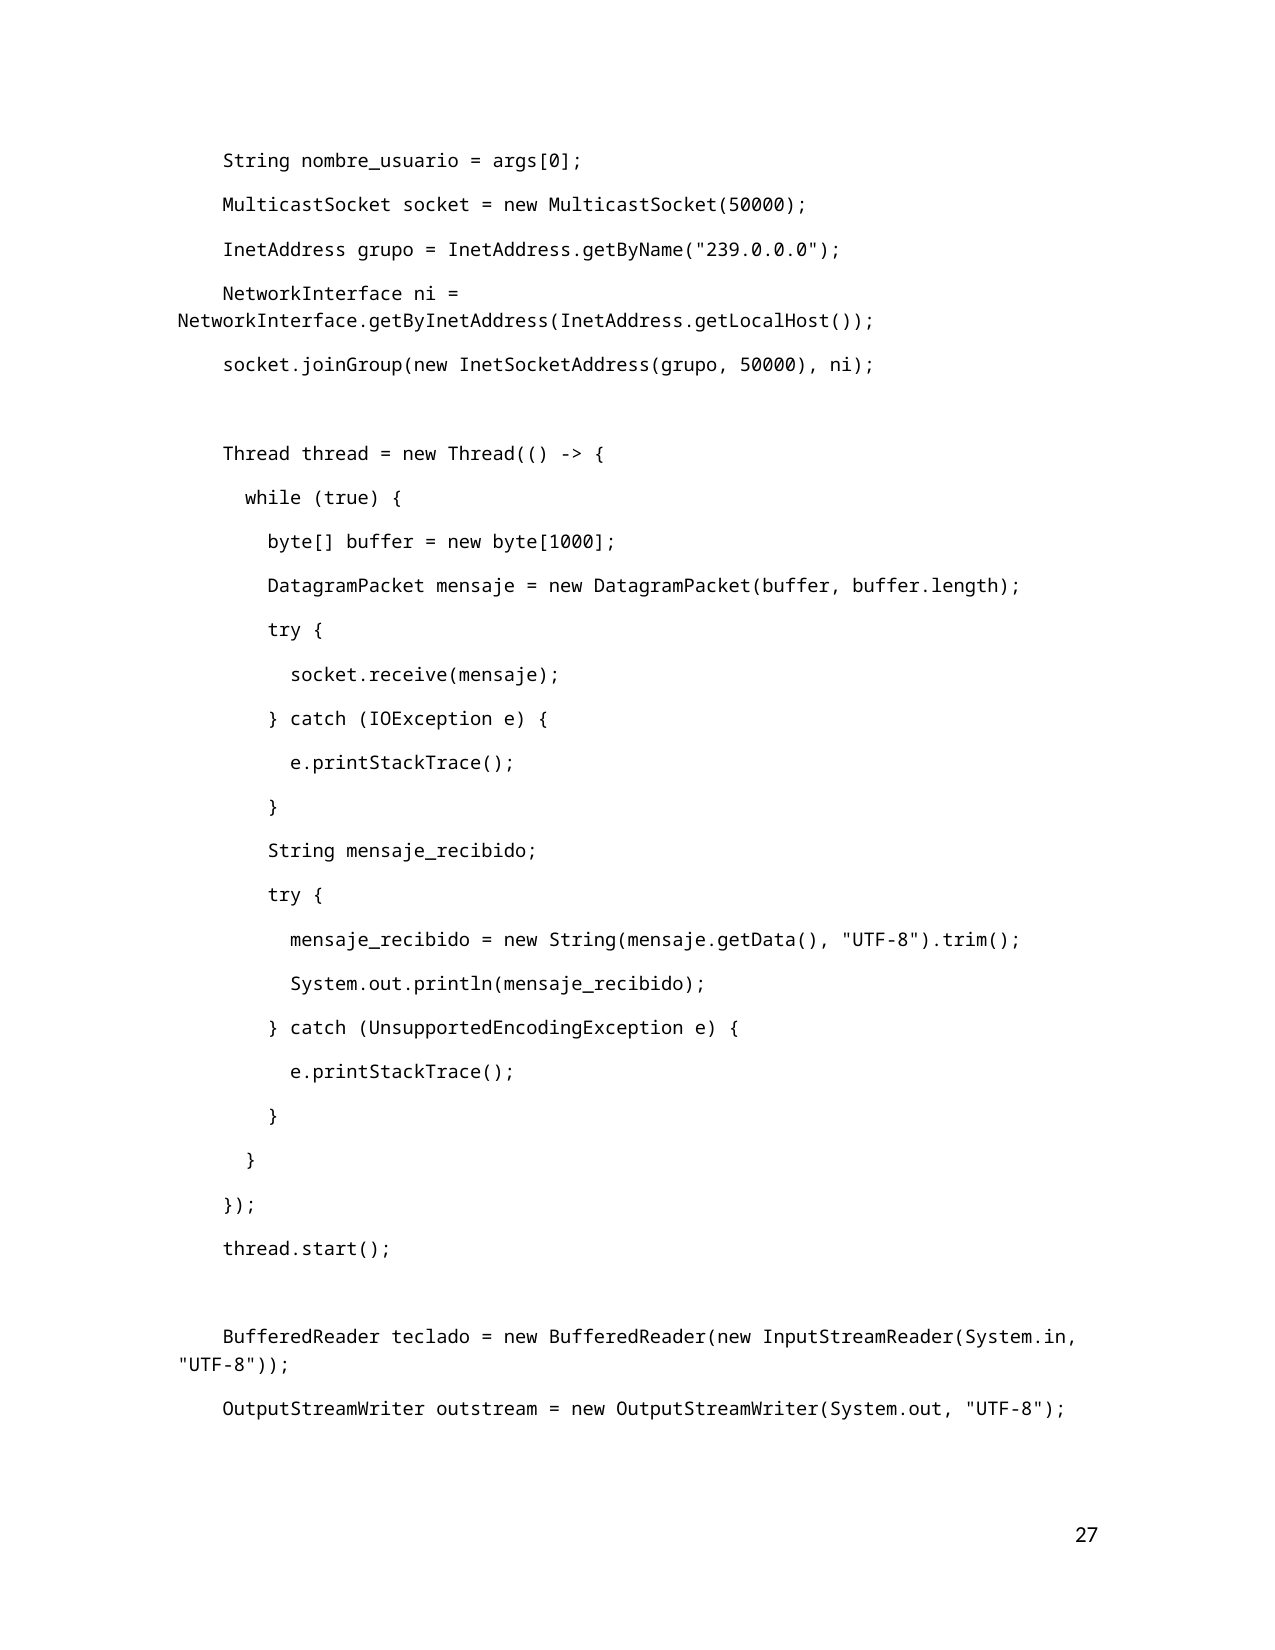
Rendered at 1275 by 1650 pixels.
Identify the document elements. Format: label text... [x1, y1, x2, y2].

text e.printStackTrace(); [177, 1058, 1098, 1084]
text socket.joinGroup(new InetSocketAddress(grupo, 50000), ni); [177, 352, 1098, 377]
text while (true) { [177, 484, 1098, 510]
text try { [177, 617, 1098, 642]
text OutputStreamWriter outstream = new OutputStreamWriter(System.out, "UTF-8"); [177, 1395, 1098, 1421]
text DatagramPacket mensaje = new DatagramPacket(buffer, buffer.length); [177, 573, 1098, 598]
text Thread thread = new Thread(() -> { [177, 440, 1098, 466]
text System.out.println(mensaje_recibido); [177, 970, 1098, 996]
text try { [177, 882, 1098, 907]
text } catch (UnsupportedEncodingException e) { [177, 1014, 1098, 1040]
text String nombre_usuario = args[0]; [177, 148, 1098, 173]
text socket.receive(mensaje); [177, 661, 1098, 686]
text } [177, 1147, 1098, 1172]
text BufferedReader teclado = new BufferedReader(new InputStreamReader(System.in, "UTF-8")); [177, 1323, 1098, 1376]
text thread.start(); [177, 1235, 1098, 1261]
text e.printStackTrace(); [177, 749, 1098, 775]
text } catch (IOException e) { [177, 705, 1098, 731]
text MulticastSocket socket = new MulticastSocket(50000); [177, 192, 1098, 217]
text } [177, 1103, 1098, 1128]
text byte[] buffer = new byte[1000]; [177, 528, 1098, 554]
text NetworkInterface ni = NetworkInterface.getByInetAddress(InetAddress.getLocalHost()); [177, 280, 1098, 333]
text InetAddress grupo = InetAddress.getByName("239.0.0.0"); [177, 236, 1098, 261]
text mensaje_recibido = new String(mensaje.getData(), "UTF-8").trim(); [177, 926, 1098, 951]
text }); [177, 1191, 1098, 1216]
text String mensaje_recibido; [177, 838, 1098, 863]
text } [177, 793, 1098, 819]
